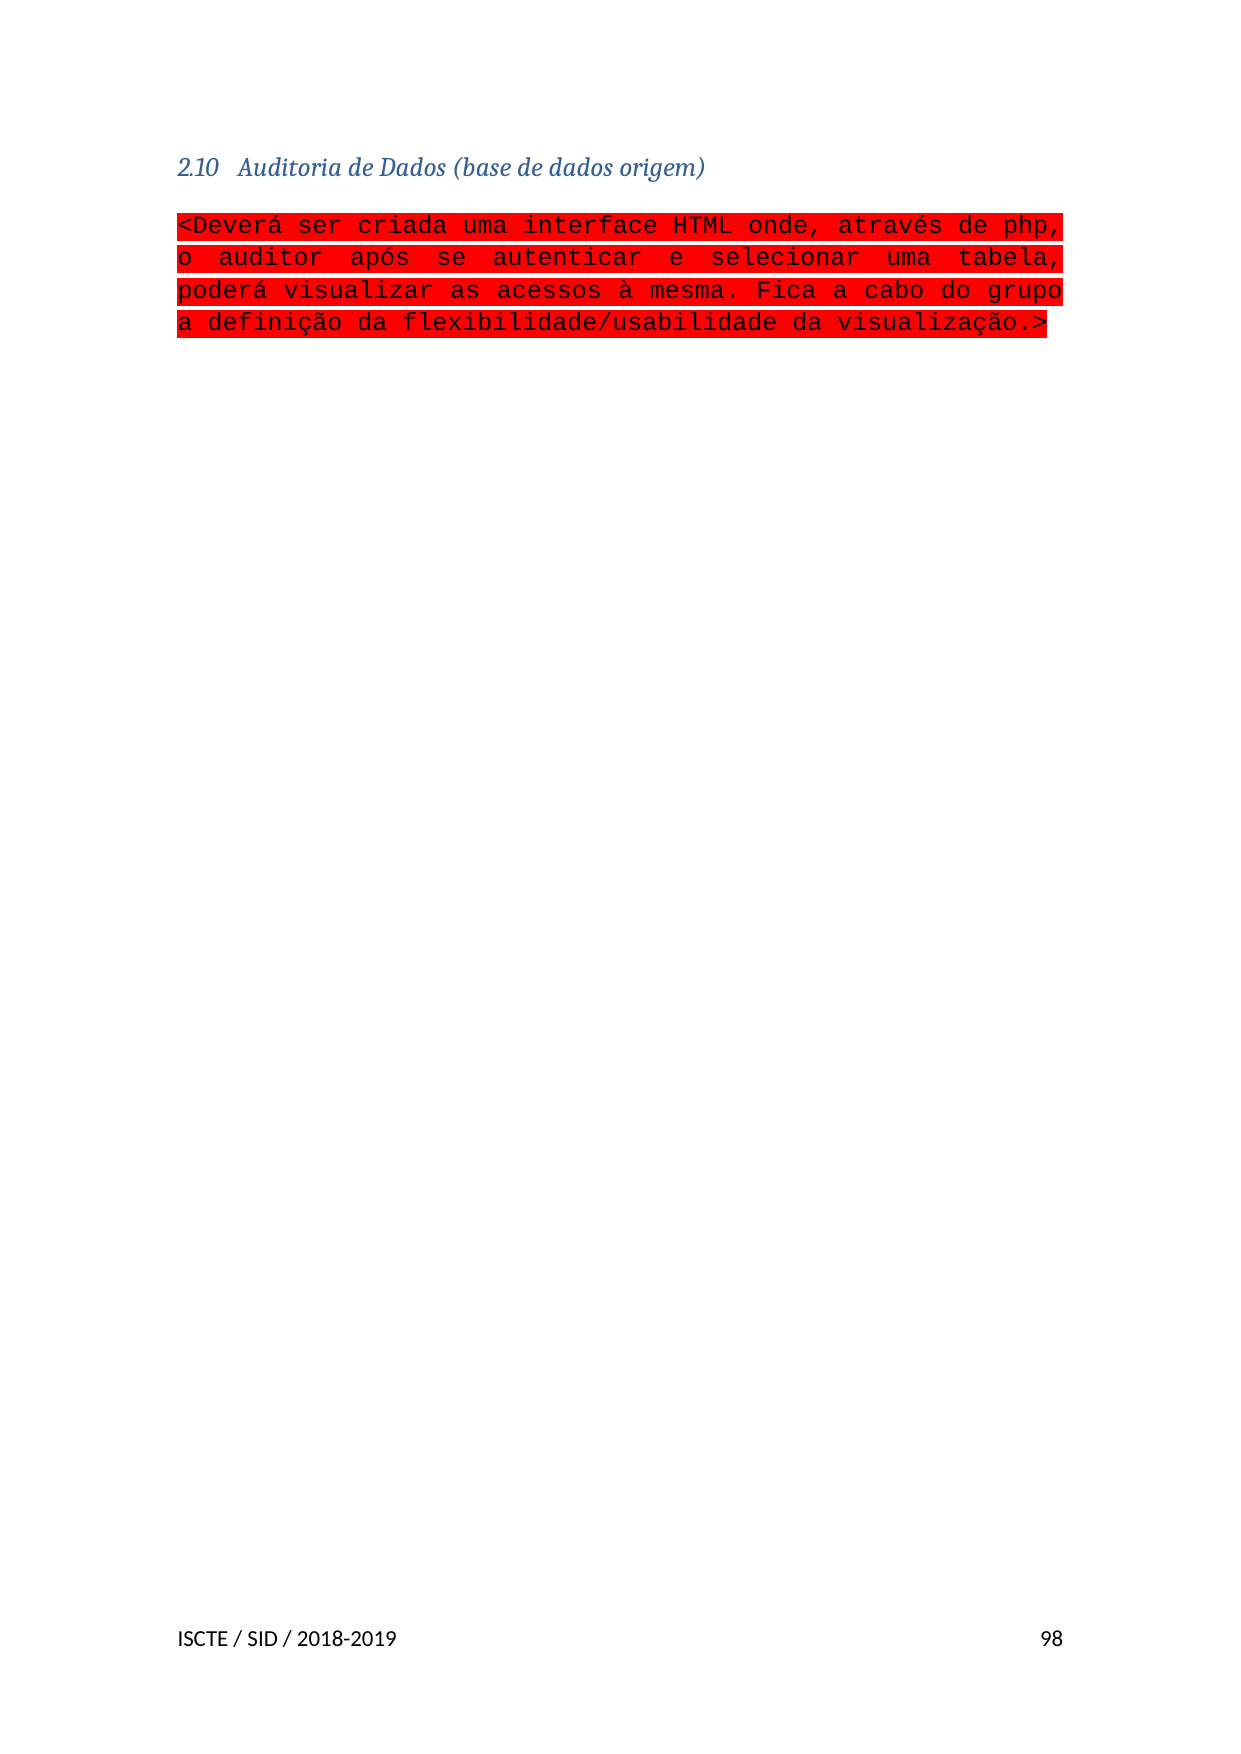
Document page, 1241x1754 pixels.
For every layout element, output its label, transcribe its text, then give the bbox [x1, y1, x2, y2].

text <Deverá ser criada uma interface HTML onde, através de php, o auditor após se autenticar e selecionar uma tabela, poderá visualizar as acessos à mesma. Fica a cabo do grupo a definição da flexibilidade/usabilidade da visualização.> [177, 306, 1063, 338]
subtitle Auditoria de Dados (base de dados origem) [177, 152, 1063, 183]
